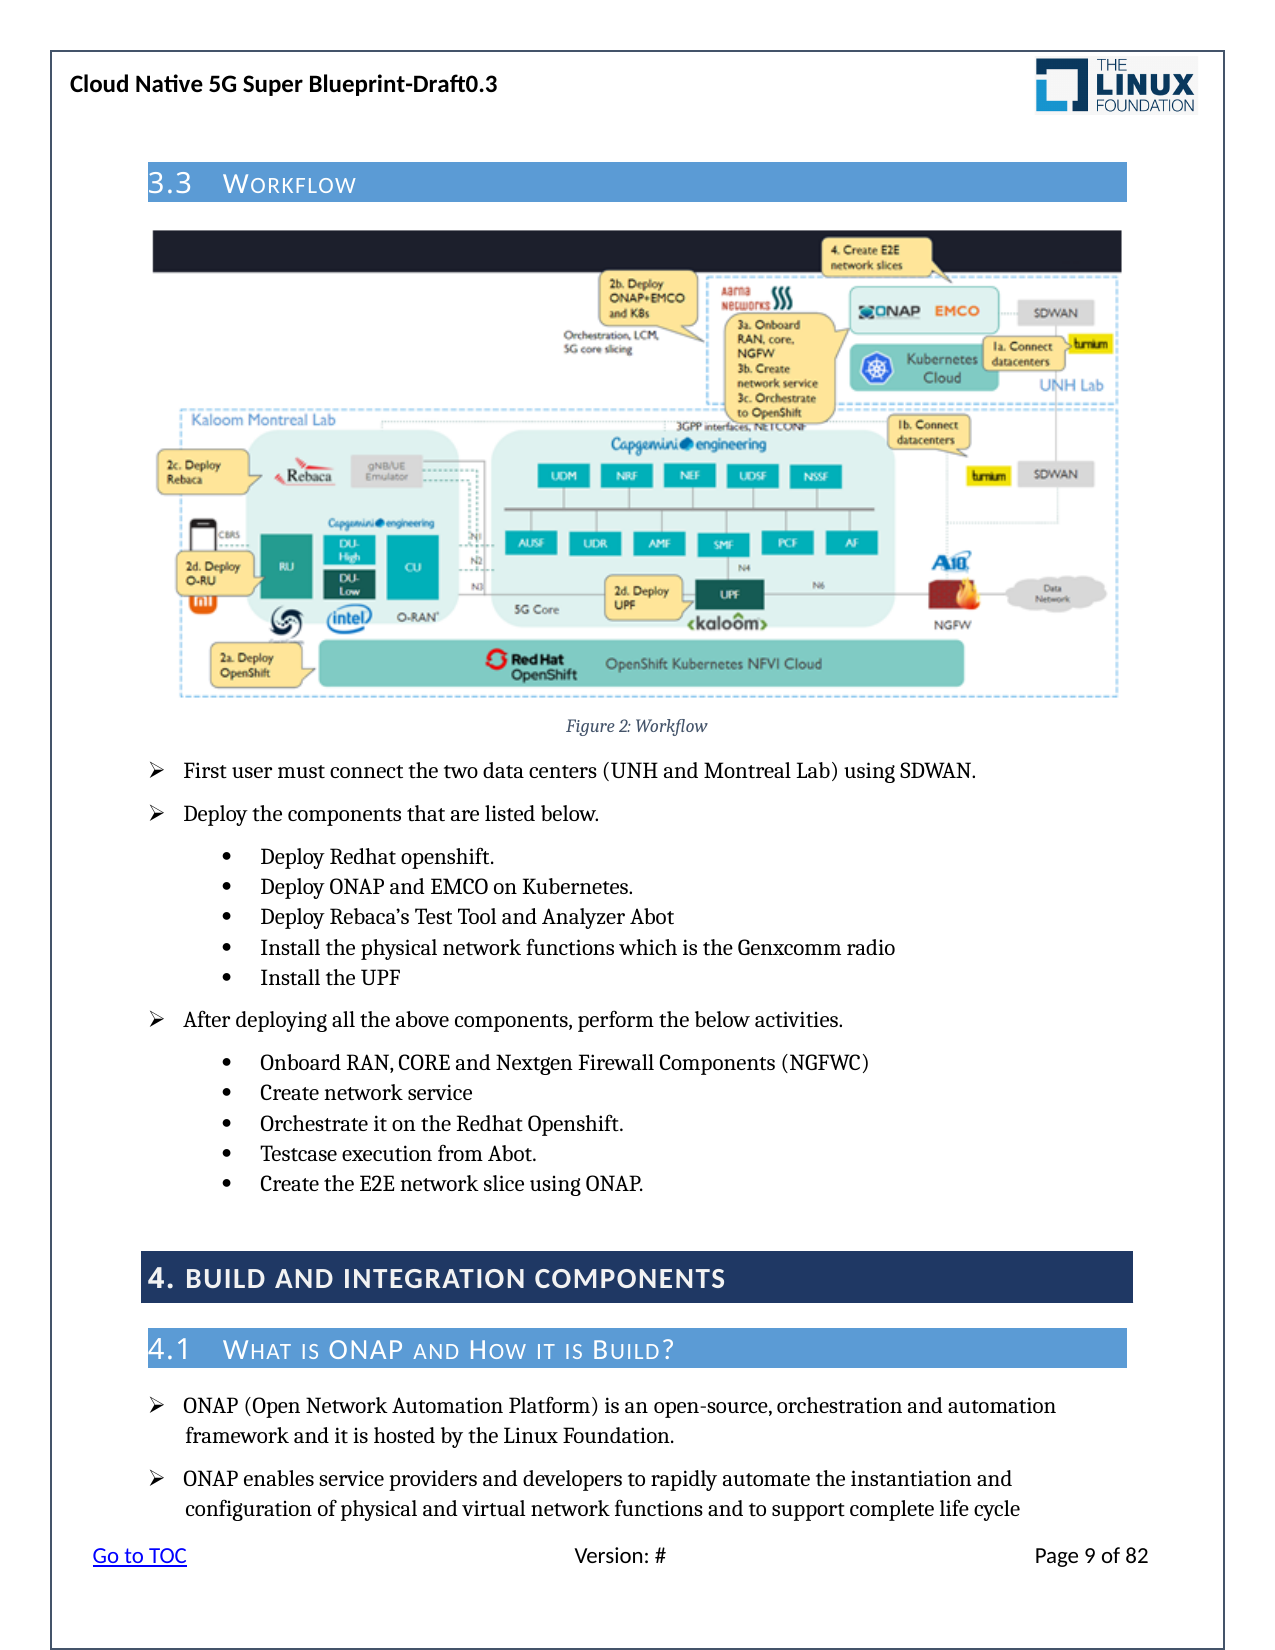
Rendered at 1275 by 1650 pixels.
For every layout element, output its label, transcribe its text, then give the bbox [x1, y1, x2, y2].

picture [147, 226, 1128, 704]
list Onboard RAN, CORE and Nextgen Firewall Components (NGFWC) [223, 1050, 1127, 1076]
list Deploy Redhat openshift. [223, 844, 1127, 870]
text Workflow [148, 162, 1127, 202]
list Install the UPF [223, 964, 1127, 991]
list Deploy the components that are listed below. [148, 801, 1127, 827]
list Create the E2E network slice using ONAP. [223, 1171, 1127, 1197]
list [148, 1466, 1127, 1522]
picture [1034, 56, 1199, 115]
list Testcase execution from Abot. [223, 1141, 1127, 1167]
list After deploying all the above components, perform the below activities. [148, 1007, 1127, 1033]
list Deploy Rebaca’s Test Tool and Analyzer Abot [223, 904, 1127, 930]
subtitle BUILD and Integration COMPONENTs [148, 1257, 1127, 1297]
text Figure 2: Workflow [148, 716, 1127, 737]
text What is ONAP and How it is Build? [148, 1328, 1127, 1368]
list Install the physical network functions which is the Genxcomm radio [223, 934, 1127, 961]
list ONAP (Open Network Automation Platform) is an open-source, orchestration and automation framework and it is hosted by the Linux Foundation. [148, 1393, 1127, 1449]
list Deploy ONAP and EMCO on Kubernetes. [223, 874, 1127, 900]
list Orchestrate it on the Redhat Openshift. [223, 1110, 1127, 1137]
list First user must connect the two data centers (UNH and Montreal Lab) using SDWAN. [148, 758, 1127, 784]
list Create network service [223, 1080, 1127, 1106]
